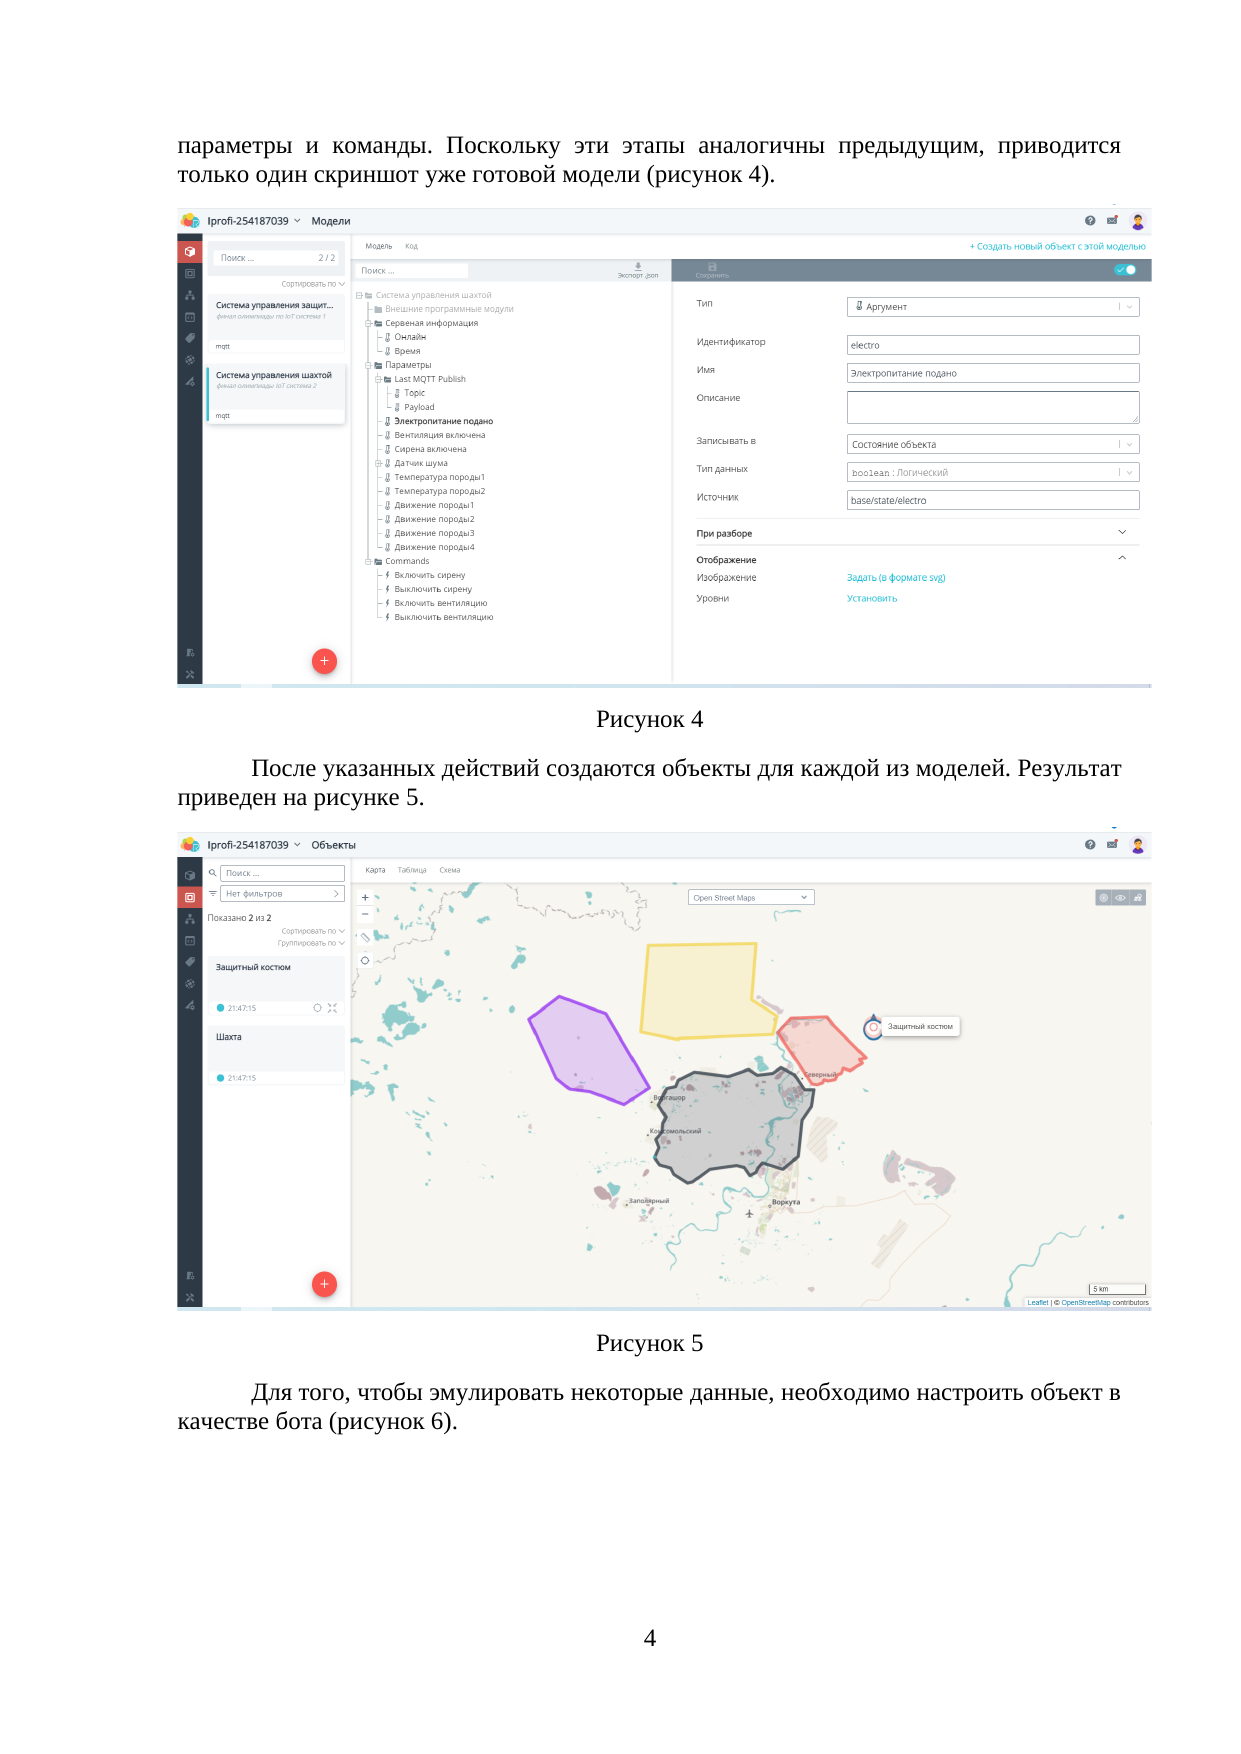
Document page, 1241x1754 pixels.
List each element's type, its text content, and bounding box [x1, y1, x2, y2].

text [177, 130, 1122, 187]
picture [177, 204, 1152, 688]
text Рисунок 4 [177, 704, 1122, 733]
picture [177, 827, 1152, 1311]
text После указанных действий создаются объекты для каждой из моделей. Результат приведен на рисунке 5. [177, 753, 1122, 811]
text Рисунок 5 [177, 1328, 1122, 1356]
text Для того, чтобы эмулировать некоторые данные, необходимо настроить объект в качестве бота (рисунок 6). [177, 1377, 1122, 1435]
